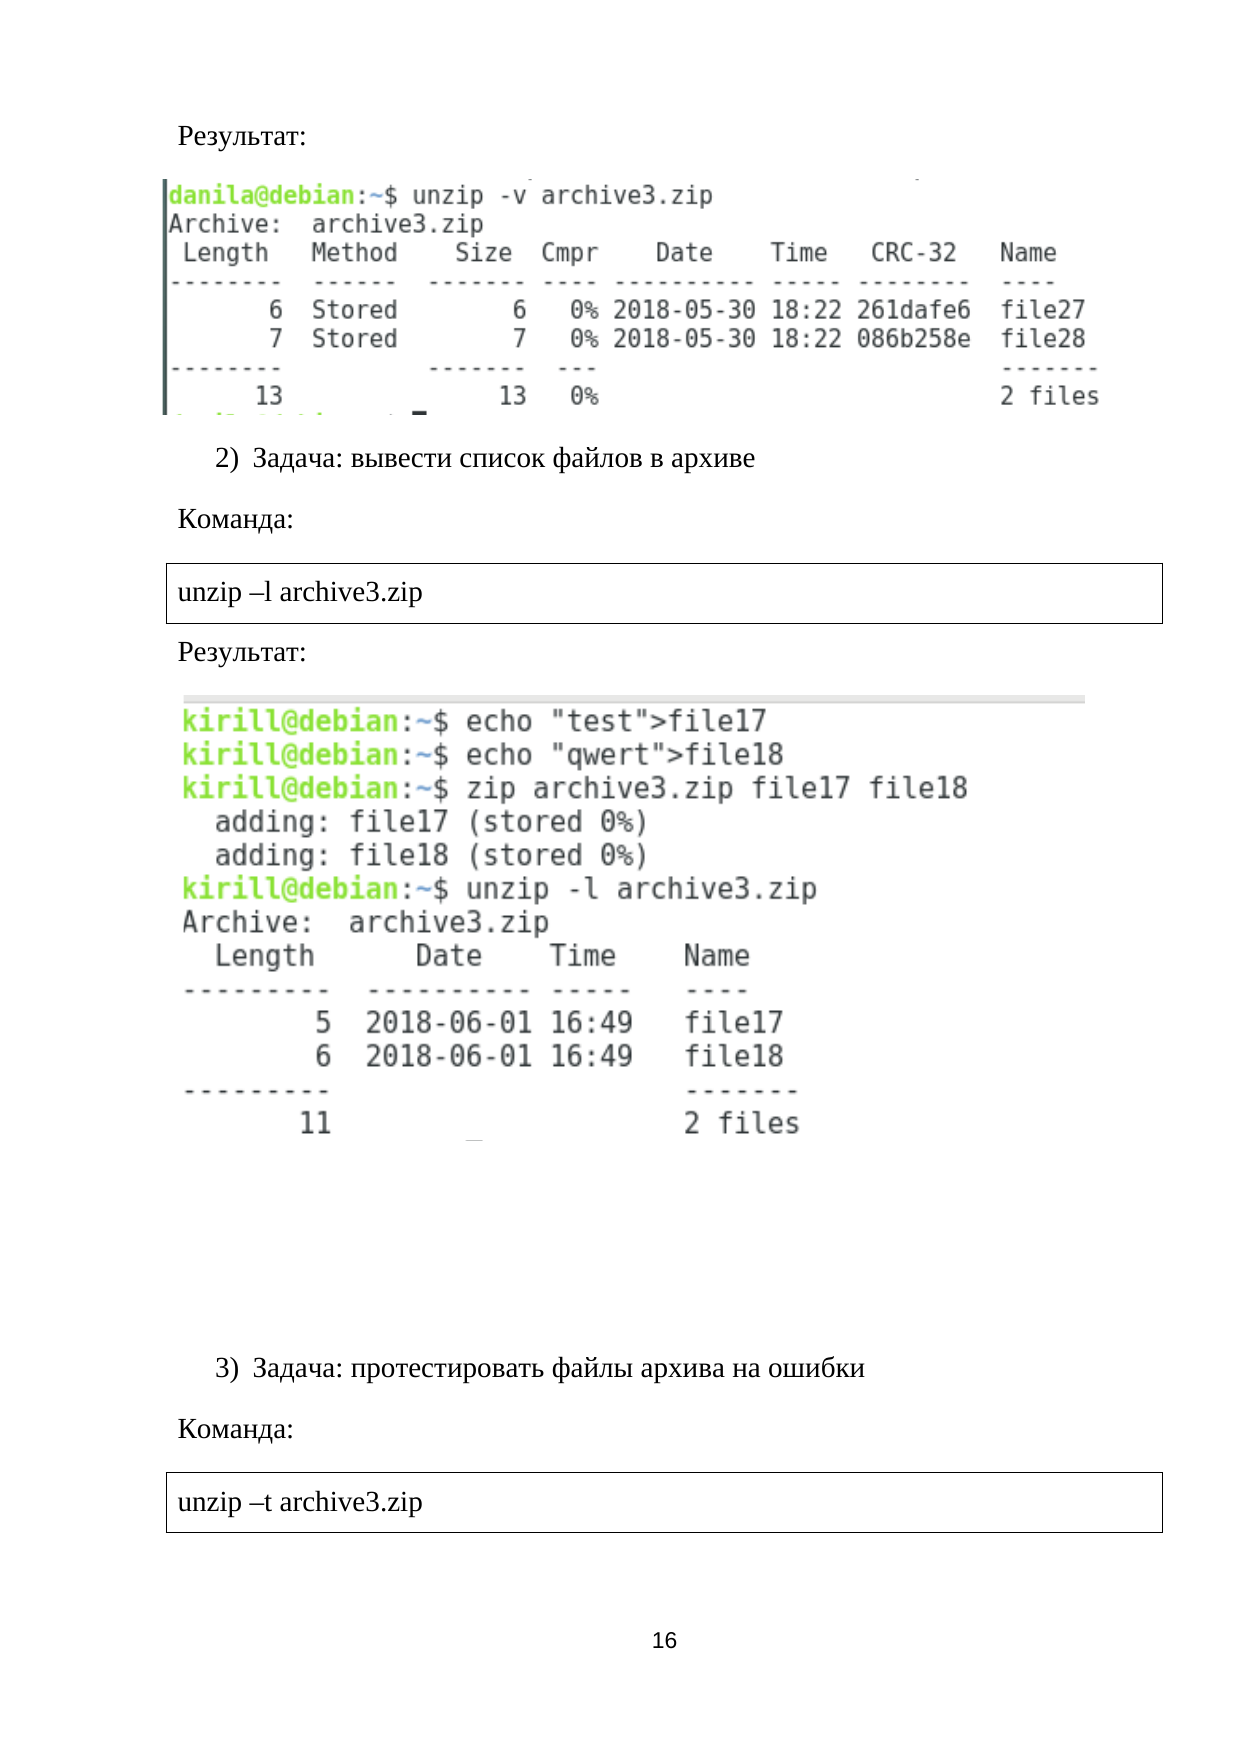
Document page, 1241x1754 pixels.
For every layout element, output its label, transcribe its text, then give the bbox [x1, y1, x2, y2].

picture [183, 695, 1085, 1141]
list Задача: протестировать файлы архива на ошибки [215, 1350, 1140, 1383]
text Результат: [177, 634, 1140, 668]
text Результат: [177, 118, 1140, 152]
text Команда: [177, 1411, 1140, 1444]
text Команда: [177, 501, 1140, 535]
table_header unzip –l archive3.zip [167, 564, 1162, 622]
picture [162, 179, 1162, 415]
table_header unzip –t archive3.zip [167, 1473, 1162, 1532]
list Задача: вывести список файлов в архиве [215, 440, 1140, 474]
